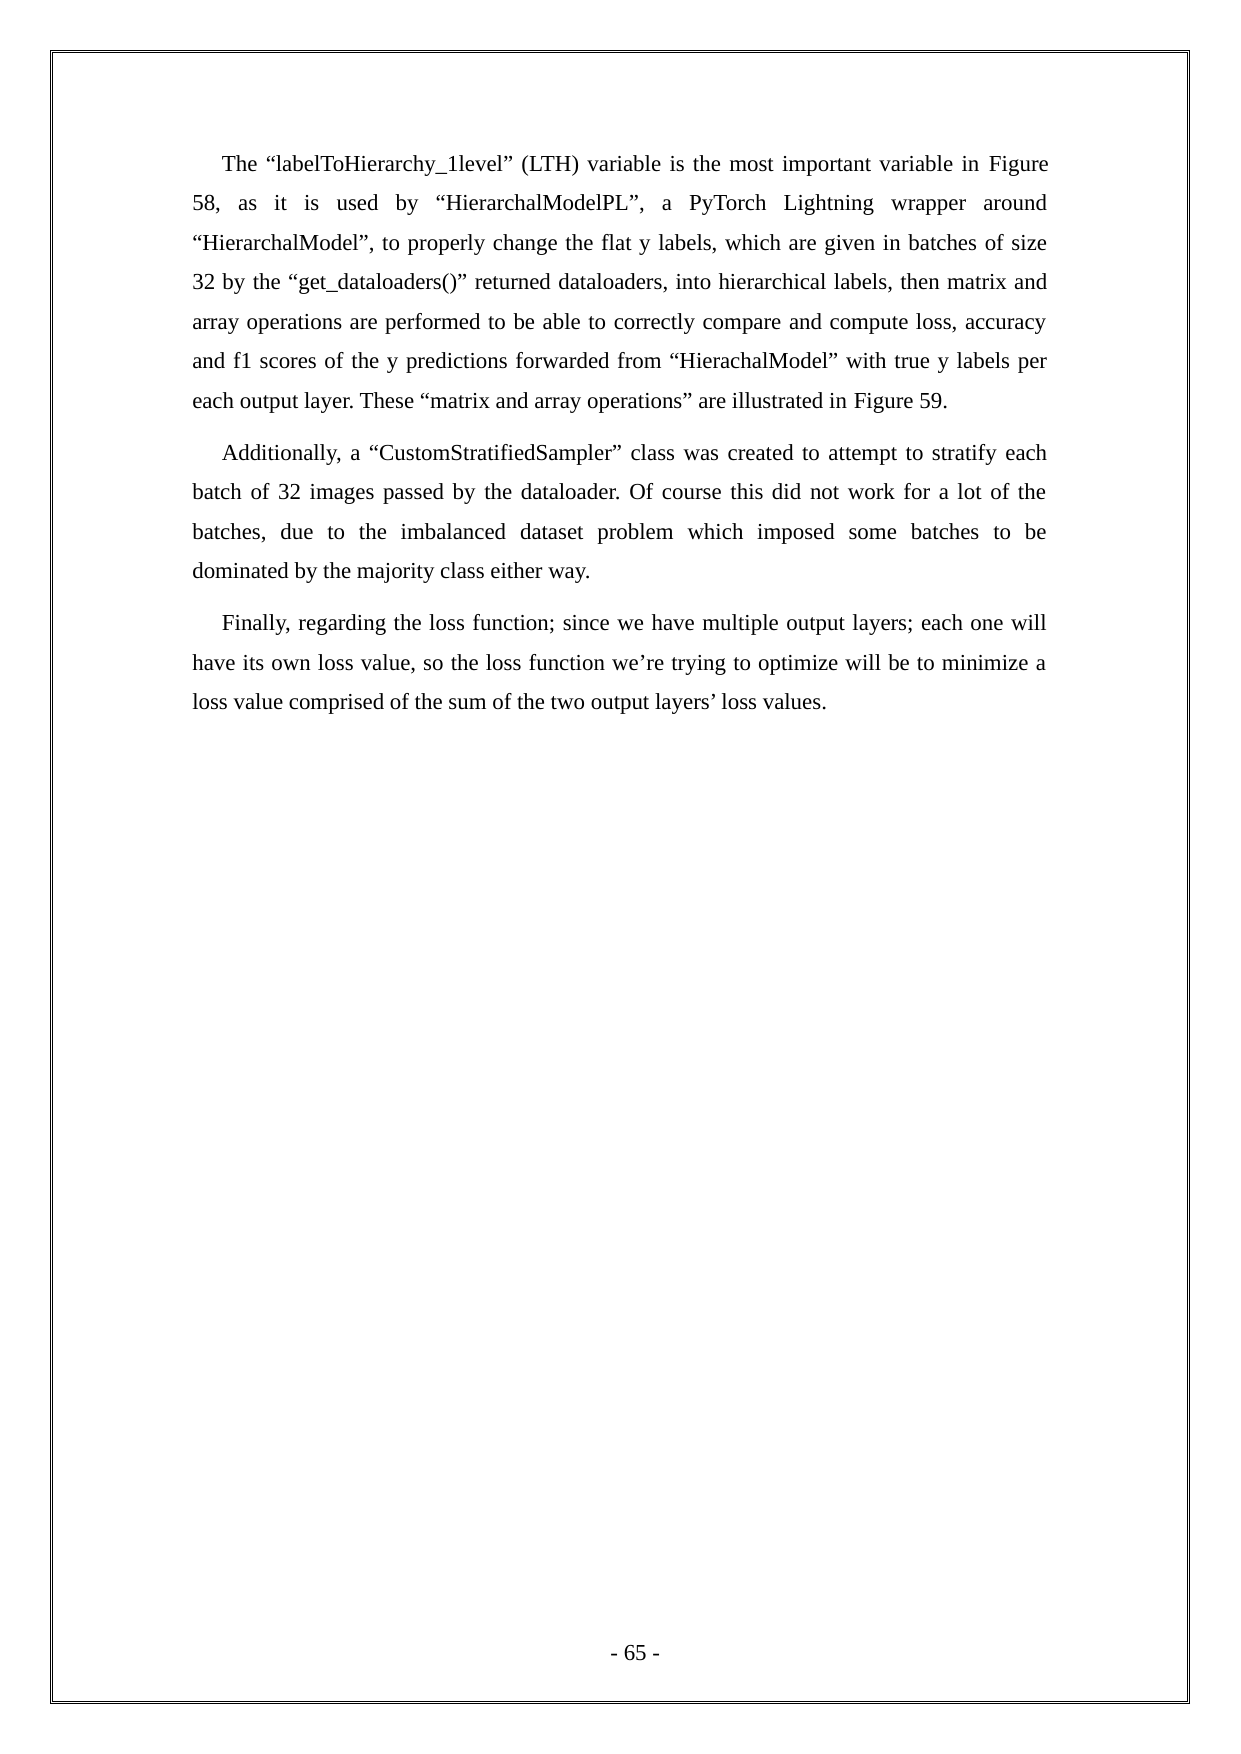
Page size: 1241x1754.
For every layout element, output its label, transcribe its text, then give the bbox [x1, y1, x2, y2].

text Finally, regarding the loss function; since we have multiple output layers; each one will have its own loss value, so the loss function we’re trying to optimize will be to minimize a loss value comprised of the sum of the two output layers’ loss values. [192, 609, 1048, 714]
text The “labelToHierarchy_1level” (LTH) variable is the most important variable in Figure 58, as it is used by “HierarchalModelPL”, a PyTorch Lightning wrapper around “HierarchalModel”, to properly change the flat y labels, which are given in batches of size 32 by the “get_dataloaders()” returned dataloaders, into hierarchical labels, then matrix and array operations are performed to be able to correctly compare and compute loss, accuracy and f1 scores of the y predictions forwarded from “HierachalModel” with true y labels per each output layer. These “matrix and array operations” are illustrated in Figure 59. [192, 150, 1048, 413]
text Additionally, a “CustomStratifiedSampler” class was created to attempt to stratify each batch of 32 images passed by the dataloader. Of course this did not work for a lot of the batches, due to the imbalanced dataset problem which imposed some batches to be dominated by the majority class either way. [192, 439, 1048, 584]
